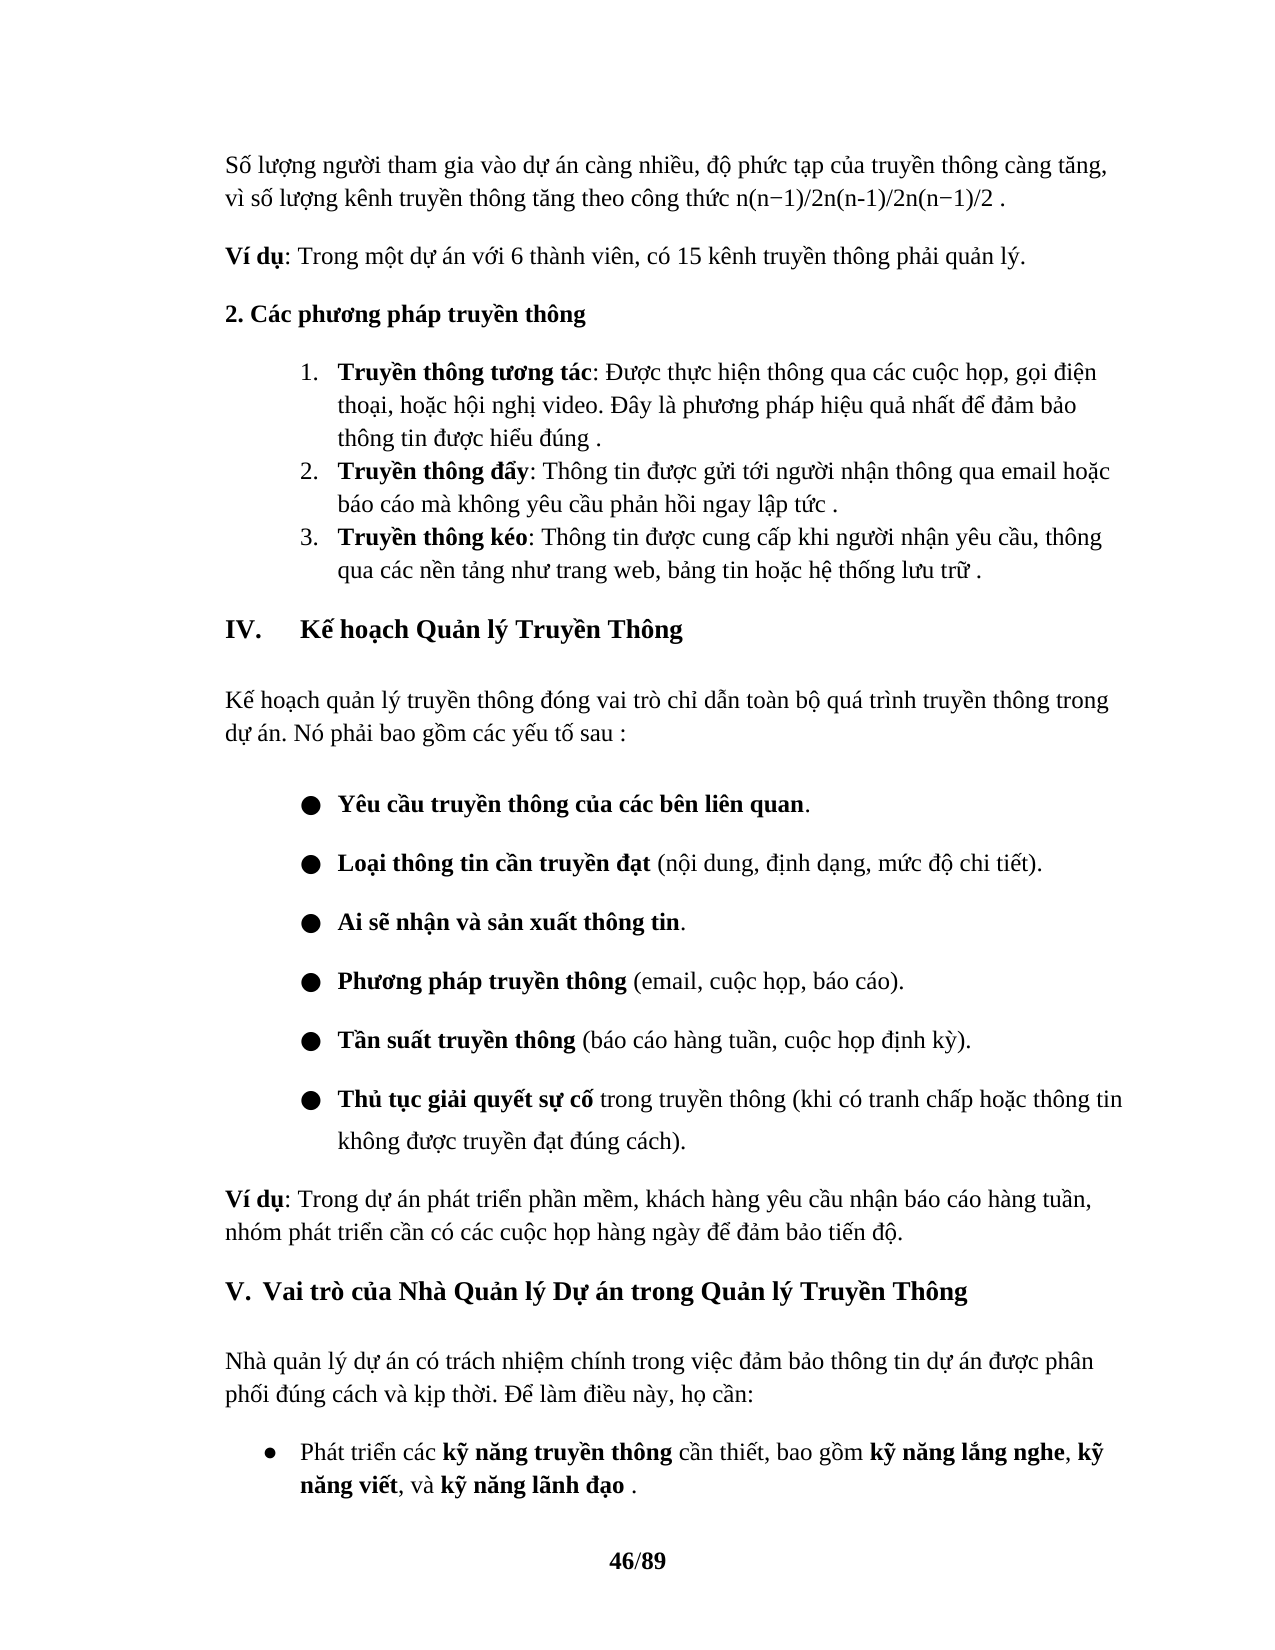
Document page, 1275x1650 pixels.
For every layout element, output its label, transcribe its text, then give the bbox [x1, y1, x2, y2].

list Loại thông tin cần truyền đạt (nội dung, định dạng, mức độ chi tiết). [300, 835, 1125, 886]
text Số lượng người tham gia vào dự án càng nhiều, độ phức tạp của truyền thông càng tăng, vì số lượng kênh truyền thông tăng theo công thức n(n−1)/2n(n-1)/2n(n−1)/2 . [225, 150, 1125, 212]
subtitle Kế hoạch Quản lý Truyền Thông [225, 613, 1125, 644]
list Tần suất truyền thông (báo cáo hàng tuần, cuộc họp định kỳ). [300, 1011, 1125, 1063]
text 2. Các phương pháp truyền thông [225, 299, 1125, 328]
subtitle Vai trò của Nhà Quản lý Dự án trong Quản lý Truyền Thông [225, 1275, 1125, 1306]
text Ví dụ: Trong một dự án với 6 thành viên, có 15 kênh truyền thông phải quản lý. [225, 241, 1125, 270]
list Truyền thông kéo: Thông tin được cung cấp khi người nhận yêu cầu, thông qua các nền tảng như trang web, bảng tin hoặc hệ thống lưu trữ . [300, 522, 1125, 584]
list Ai sẽ nhận và sản xuất thông tin. [300, 894, 1125, 945]
list Phương pháp truyền thông (email, cuộc họp, báo cáo). [300, 952, 1125, 1004]
list Yêu cầu truyền thông của các bên liên quan. [300, 776, 1125, 827]
list Thủ tục giải quyết sự cố trong truyền thông (khi có tranh chấp hoặc thông tin không được truyền đạt đúng cách). [300, 1070, 1125, 1154]
list Phát triển các kỹ năng truyền thông cần thiết, bao gồm kỹ năng lắng nghe, kỹ năng viết, và kỹ năng lãnh đạo . [262, 1437, 1125, 1499]
text Kế hoạch quản lý truyền thông đóng vai trò chỉ dẫn toàn bộ quá trình truyền thông trong dự án. Nó phải bao gồm các yếu tố sau : [225, 685, 1125, 747]
text Ví dụ: Trong dự án phát triển phần mềm, khách hàng yêu cầu nhận báo cáo hàng tuần, nhóm phát triển cần có các cuộc họp hàng ngày để đảm bảo tiến độ. [225, 1184, 1125, 1246]
list Truyền thông đẩy: Thông tin được gửi tới người nhận thông qua email hoặc báo cáo mà không yêu cầu phản hồi ngay lập tức . [300, 456, 1125, 518]
text Nhà quản lý dự án có trách nhiệm chính trong việc đảm bảo thông tin dự án được phân phối đúng cách và kịp thời. Để làm điều này, họ cần: [225, 1346, 1125, 1408]
list Truyền thông tương tác: Được thực hiện thông qua các cuộc họp, gọi điện thoại, hoặc hội nghị video. Đây là phương pháp hiệu quả nhất để đảm bảo thông tin được hiểu đúng . [300, 357, 1125, 452]
